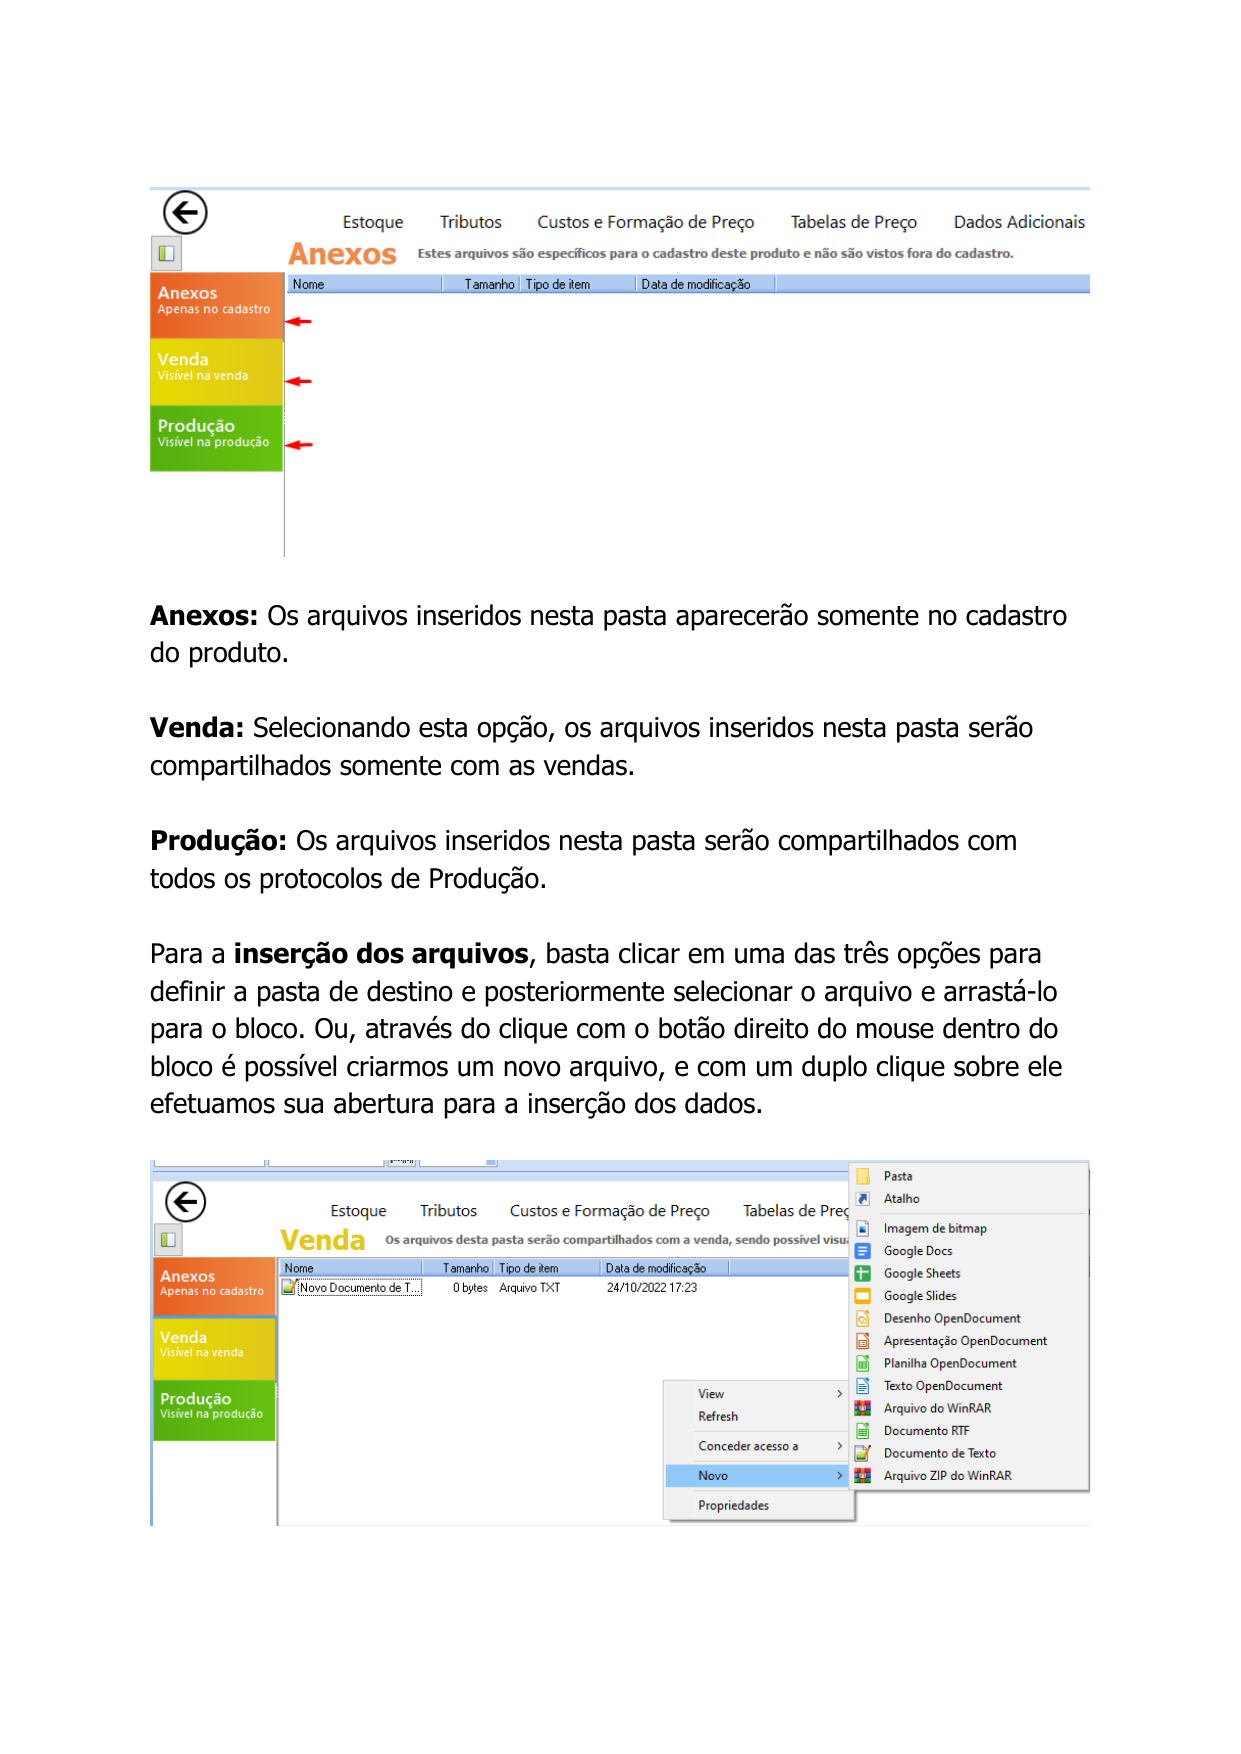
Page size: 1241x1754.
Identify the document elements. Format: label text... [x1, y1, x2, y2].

picture [150, 1160, 1091, 1526]
text Anexos: Os arquivos inseridos nesta pasta aparecerão somente no cadastro do produto. [150, 598, 1090, 668]
picture [150, 187, 1091, 557]
text Produção: Os arquivos inseridos nesta pasta serão compartilhados com todos os protocolos de Produção. [150, 823, 1090, 894]
text Para a inserção dos arquivos, basta clicar em uma das três opções para definir a pasta de destino e posteriormente selecionar o arquivo e arrastá-lo para o bloco. Ou, através do clique com o botão direito do mouse dentro do bloco é possível criarmos um novo arquivo, e com um duplo clique sobre ele efetuamos sua abertura para a inserção dos dados. [150, 936, 1090, 1119]
text Venda: Selecionando esta opção, os arquivos inseridos nesta pasta serão compartilhados somente com as vendas. [150, 711, 1090, 781]
